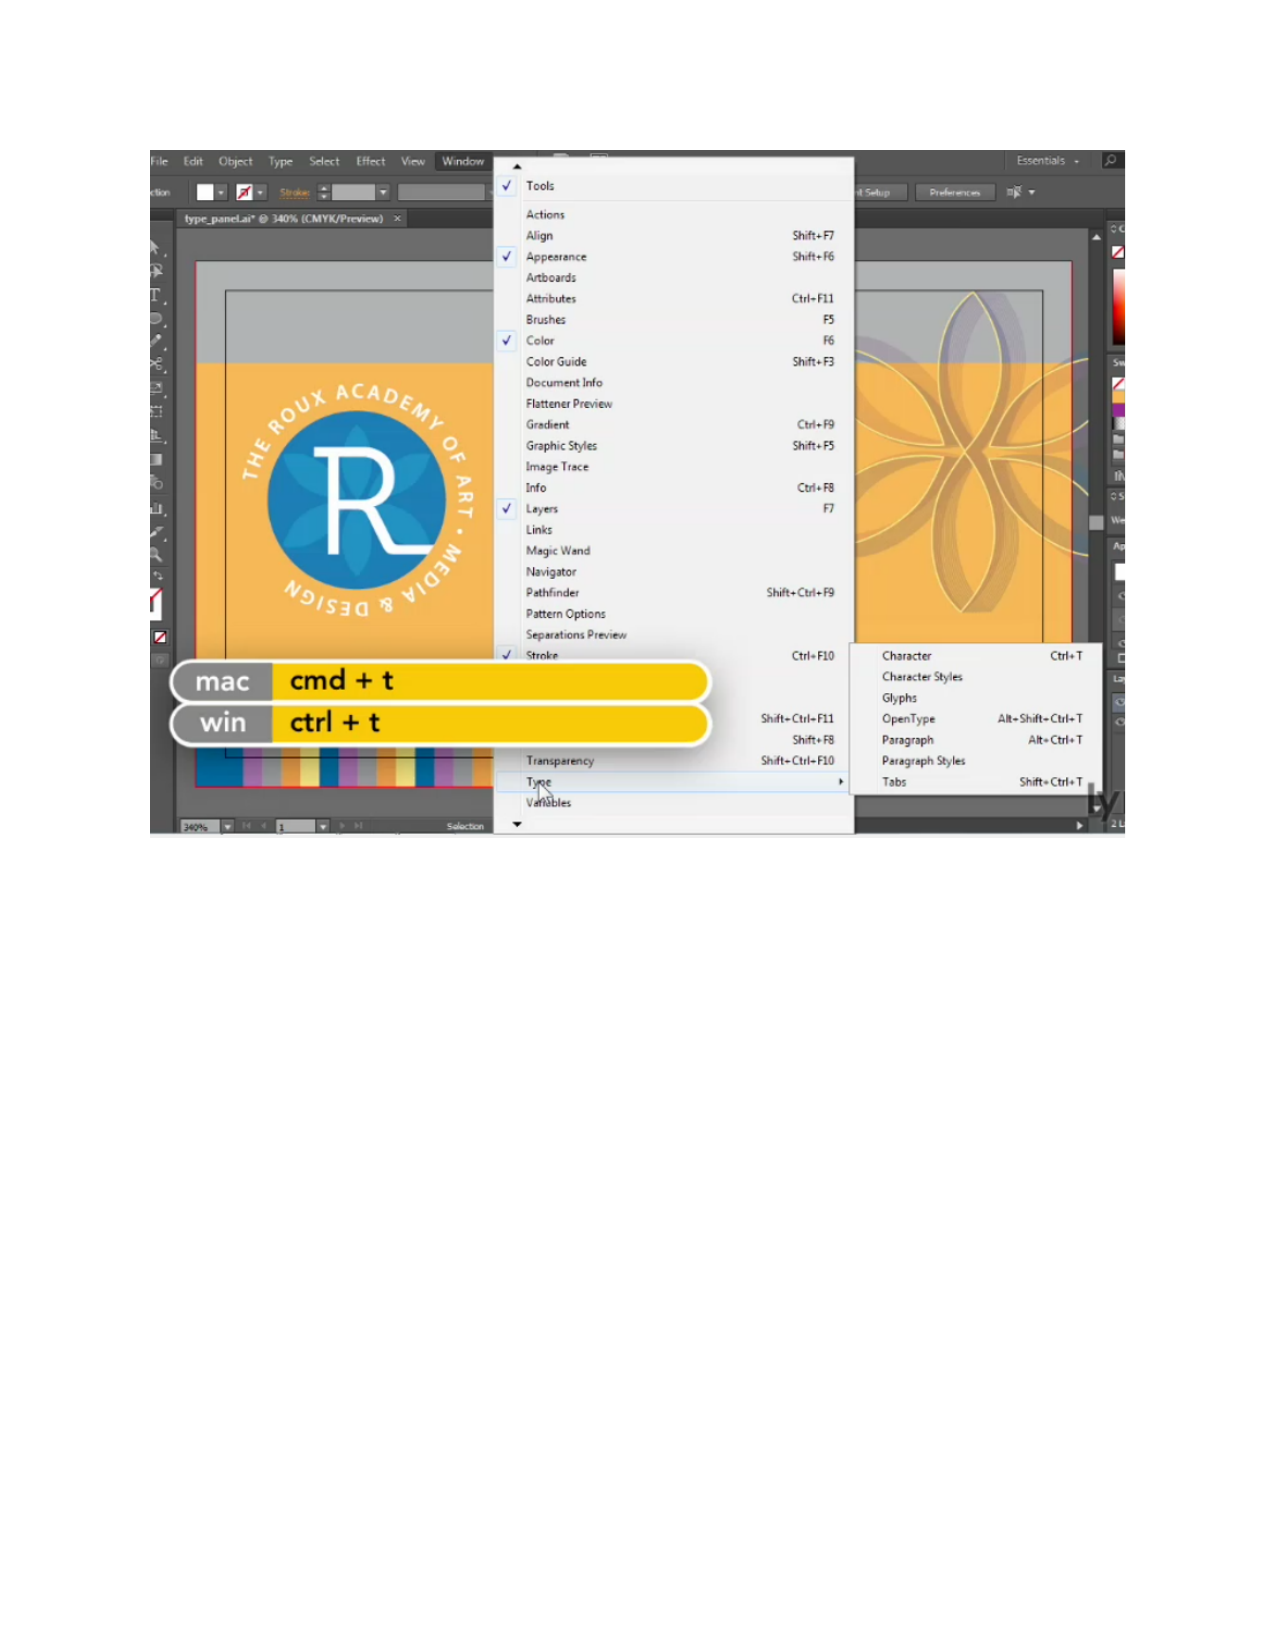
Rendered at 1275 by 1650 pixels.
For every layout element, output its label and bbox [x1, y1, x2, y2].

picture [150, 150, 1125, 838]
